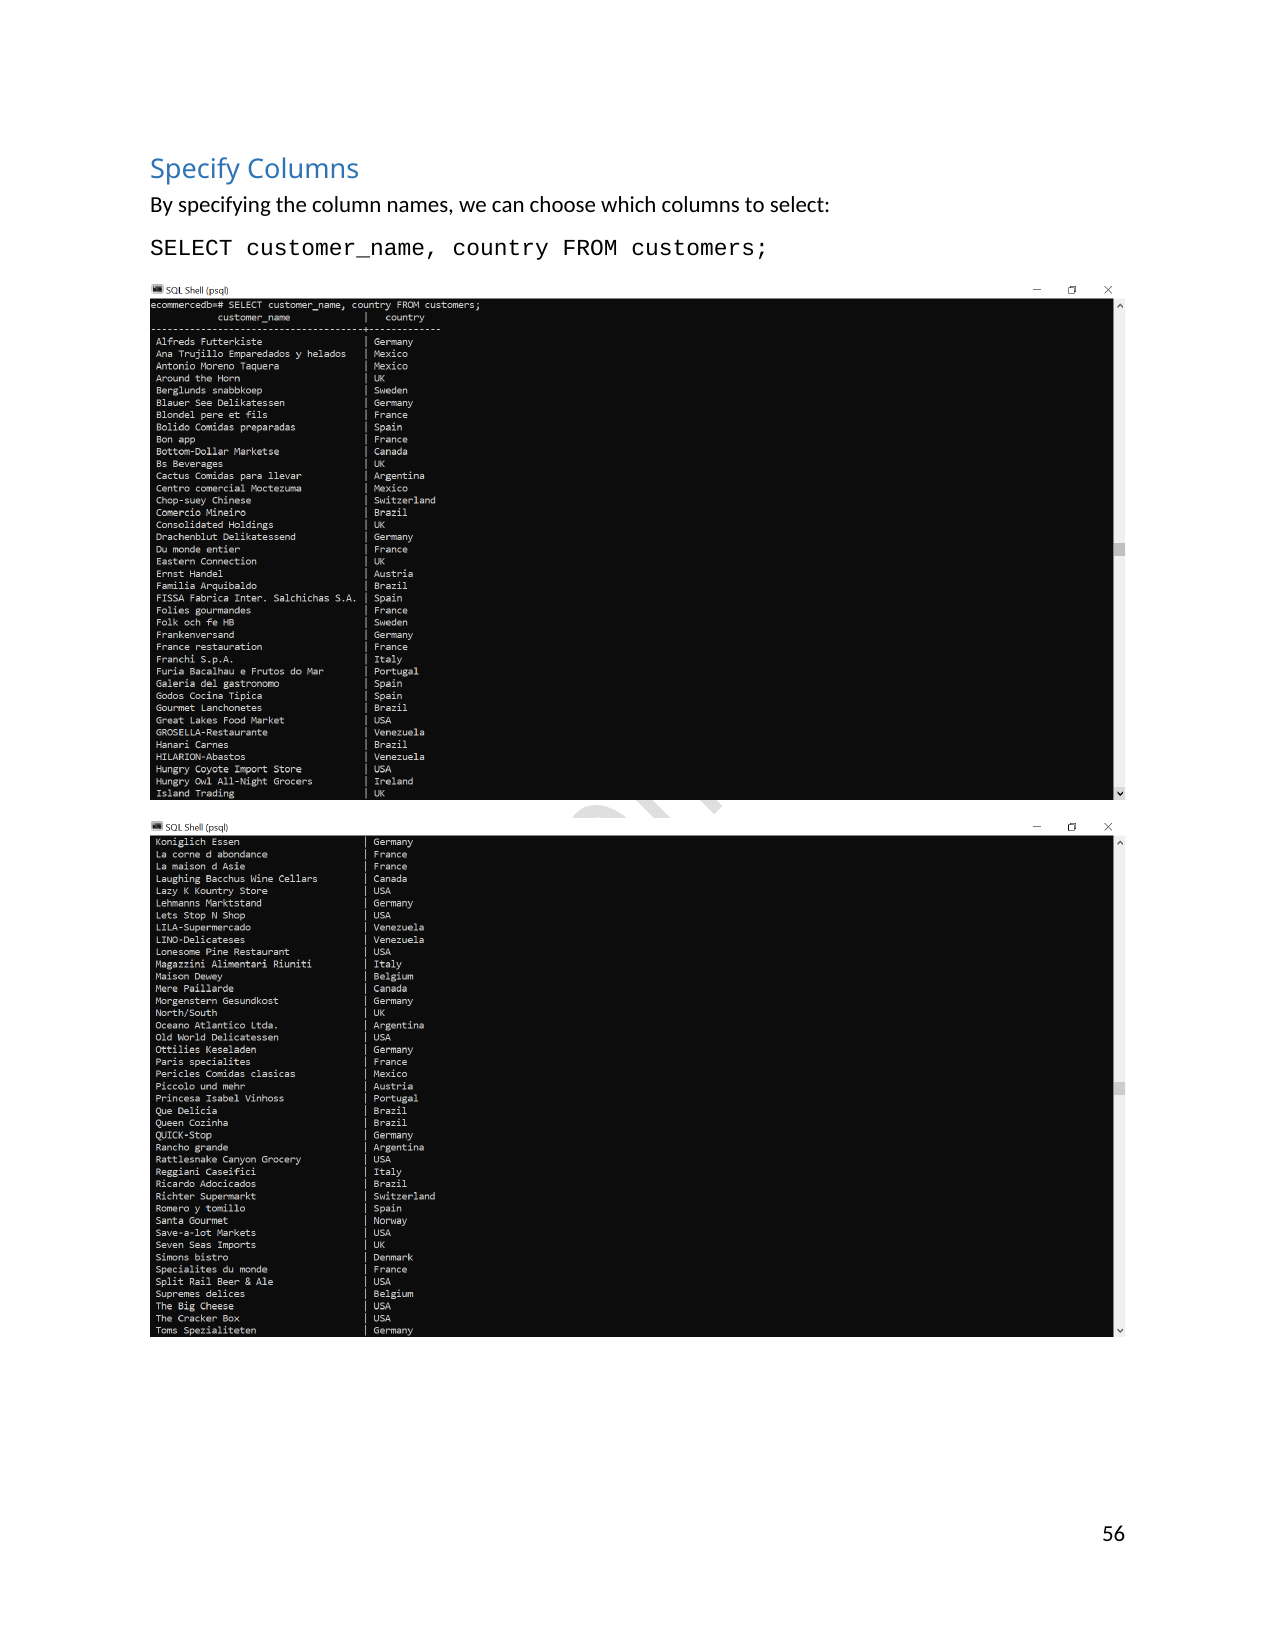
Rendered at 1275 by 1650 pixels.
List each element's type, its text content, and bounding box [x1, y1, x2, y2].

picture [150, 818, 1125, 1337]
picture [150, 281, 1125, 800]
subtitle Specify Columns [150, 150, 1125, 187]
text By specifying the column names, we can choose which columns to select: [150, 190, 1125, 218]
text SELECT customer_name, country FROM customers; [150, 237, 1125, 263]
